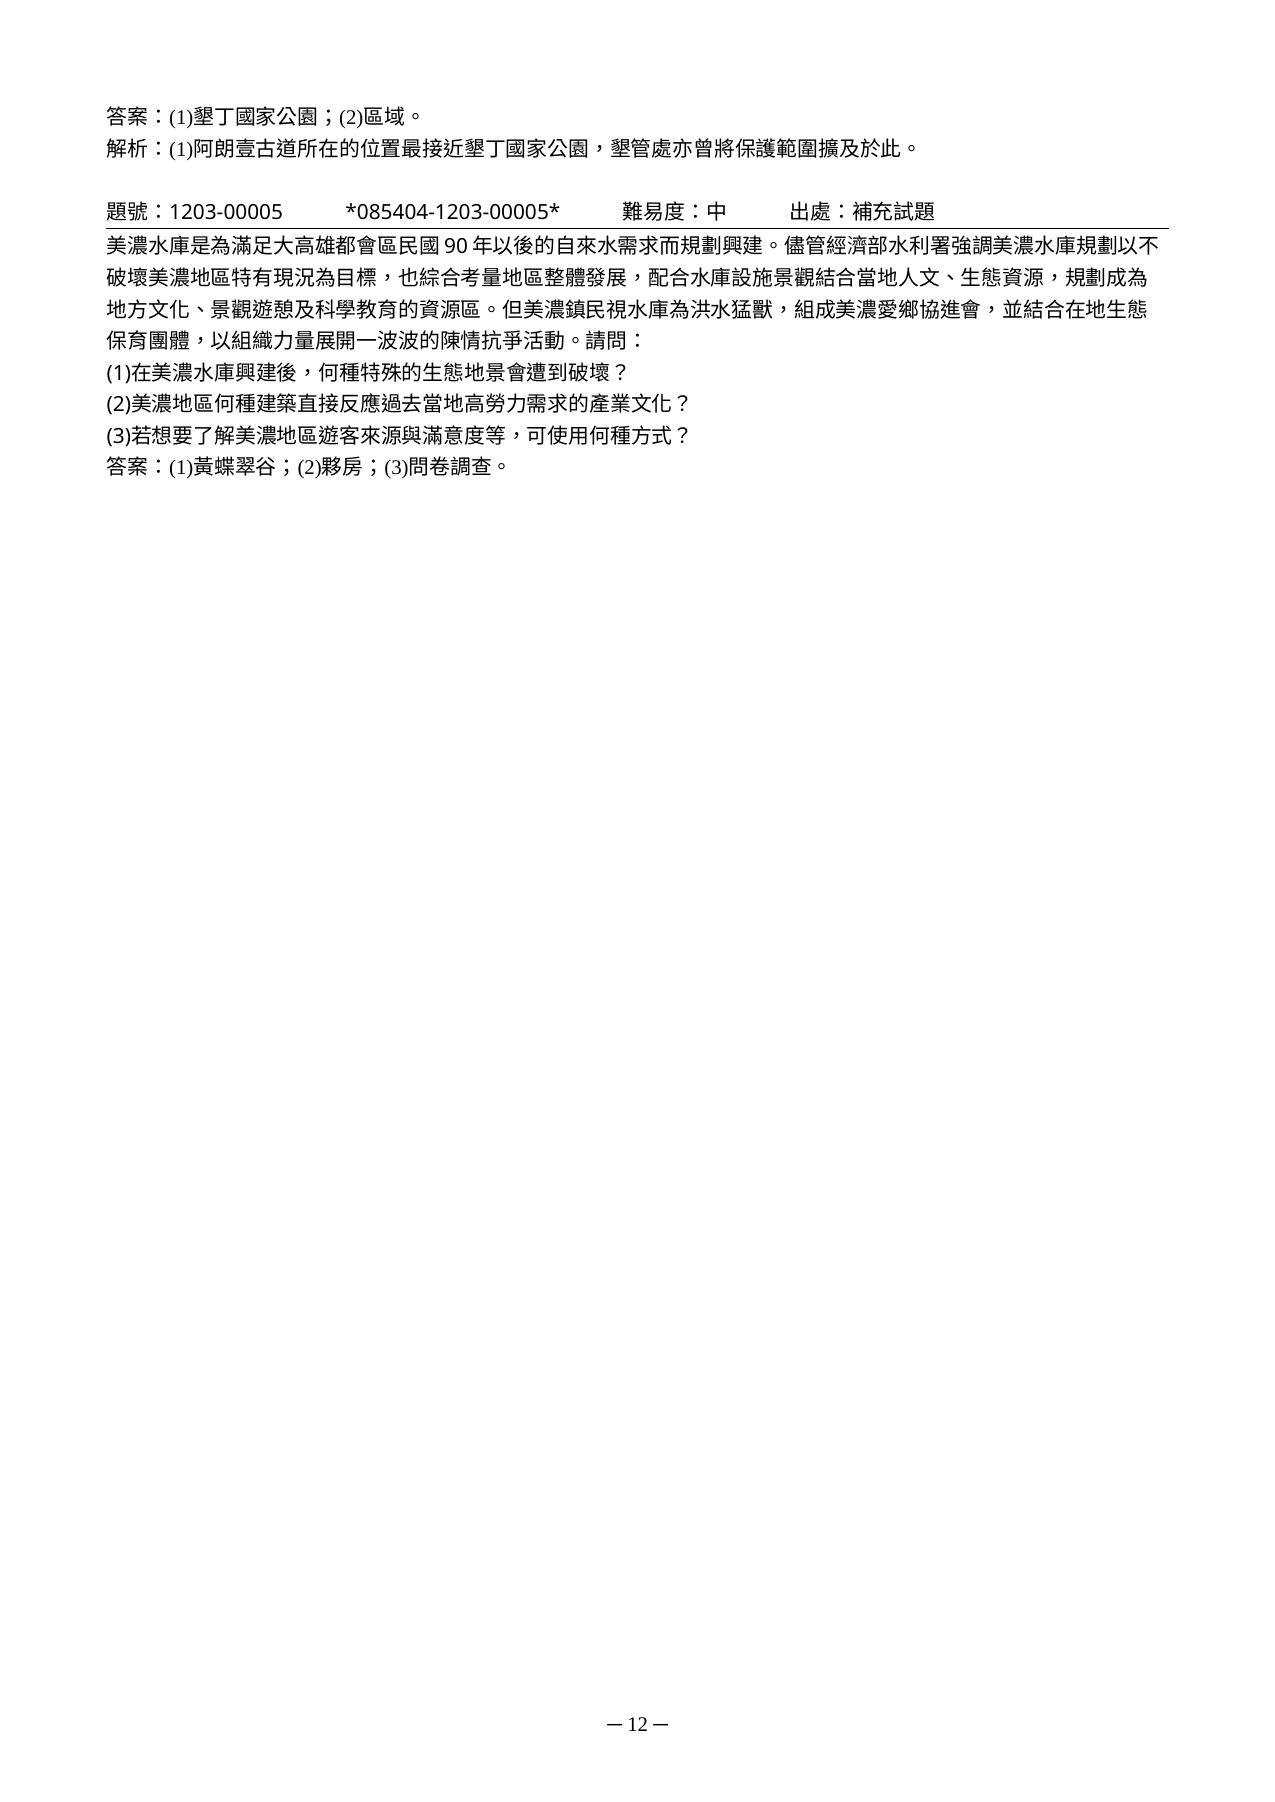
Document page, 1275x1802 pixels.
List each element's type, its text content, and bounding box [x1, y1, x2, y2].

text 解析：(1)阿朗壹古道所在的位置最接近墾丁國家公園，墾管處亦曾將保護範圍擴及於此。 [106, 131, 1169, 163]
text 答案：(1)黃蝶翠谷；(2)夥房；(3)問卷調查。 [106, 450, 1169, 482]
text 美濃水庫是為滿足大高雄都會區民國90年以後的自來水需求而規劃興建。儘管經濟部水利署強調美濃水庫規劃以不破壞美濃地區特有現況為目標，也綜合考量地區整體發展，配合水庫設施景觀結合當地人文、生態資源，規劃成為地方文化、景觀遊憩及科學教育的資源區。但美濃鎮民視水庫為洪水猛獸，組成美濃愛鄉協進會，並結合在地生態保育團體，以組織力量展開一波波的陳情抗爭活動。請問： (1)在美濃水庫興建後，何種特殊的生態地景會遭到破壞？ (2)美濃地區何種建築直接反應過去當地高勞力需求的產業文化？ (3)若想要了解美濃地區遊客來源與滿意度等，可使用何種方式？ [106, 229, 1169, 450]
text 答案：(1)墾丁國家公園；(2)區域。 [106, 100, 1169, 131]
text 題號：1203-00005 *085404-1203-00005* 難易度：中 出處：補充試題 [106, 194, 1169, 228]
